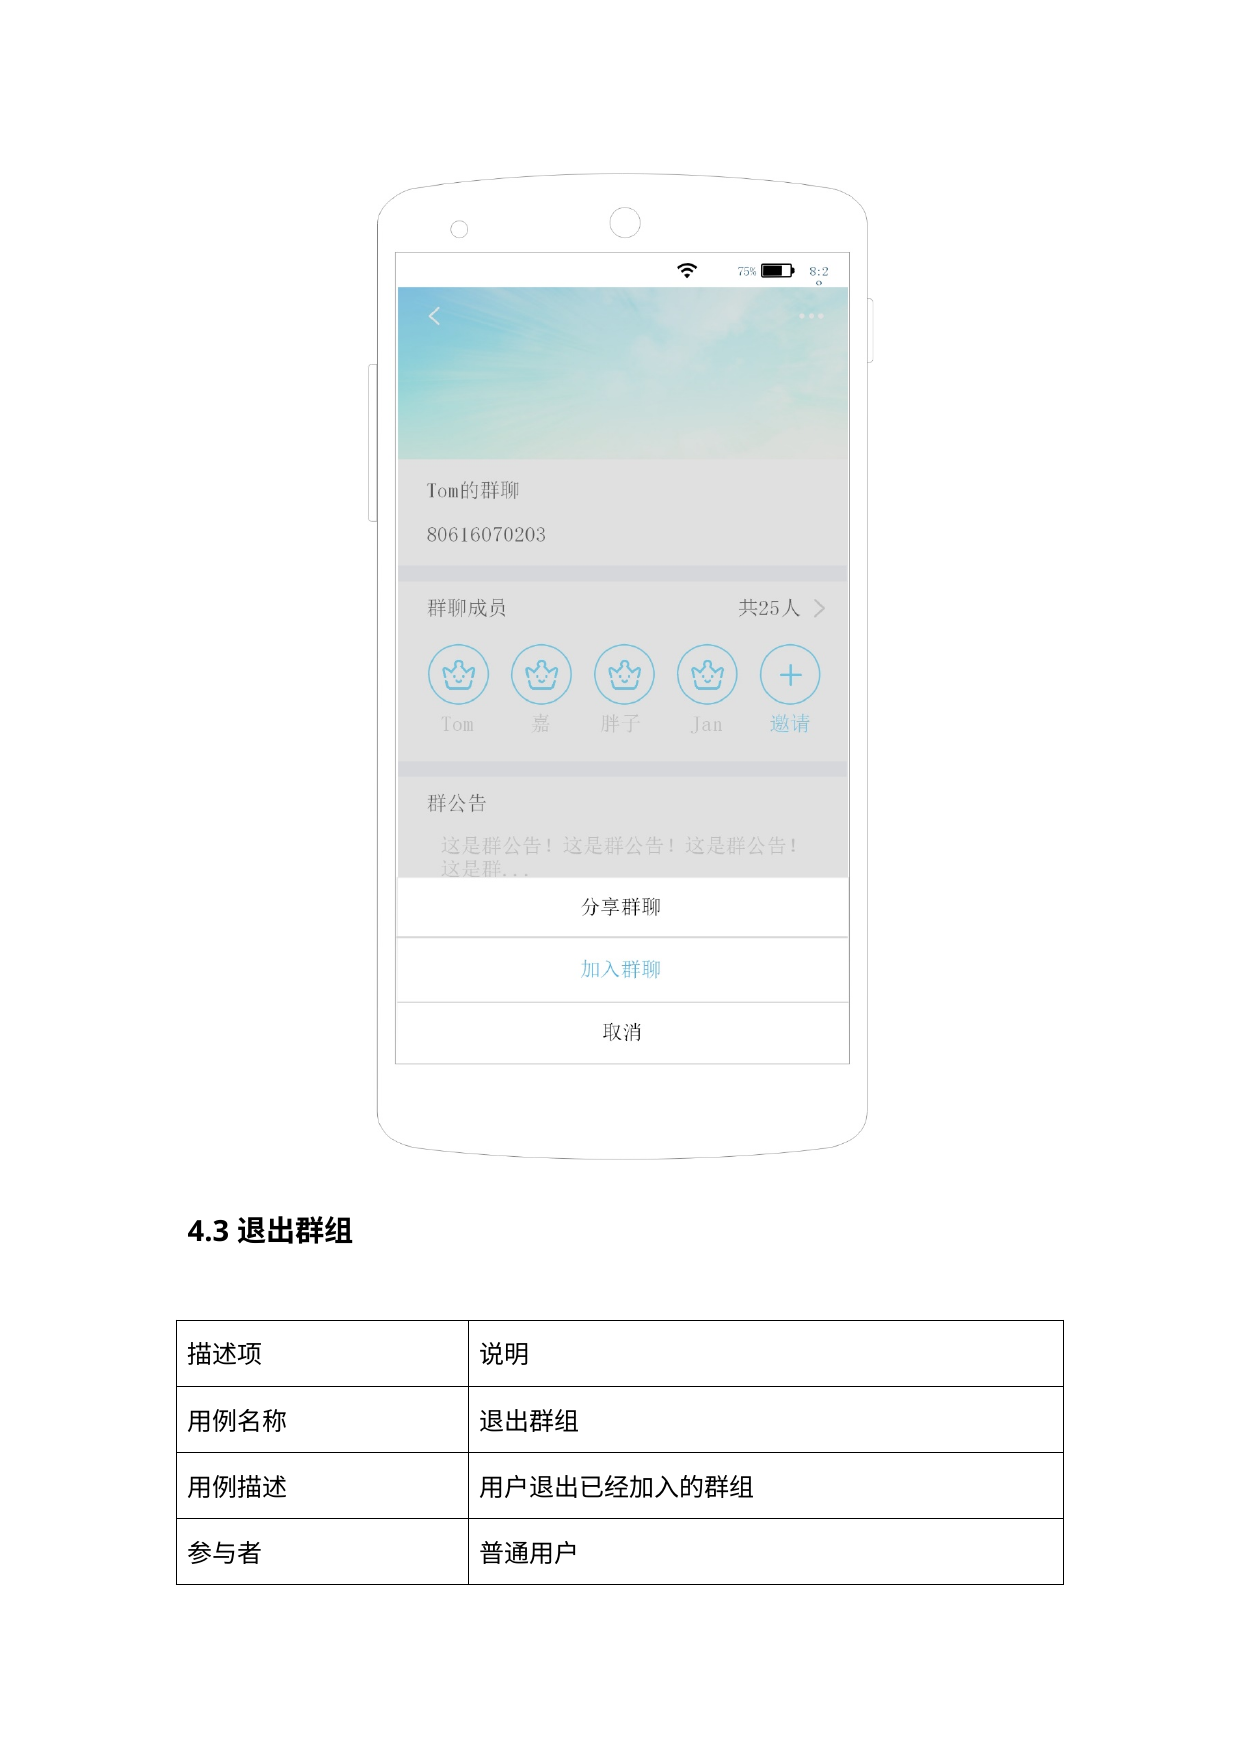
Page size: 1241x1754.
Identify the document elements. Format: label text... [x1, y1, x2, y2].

table_header 描述项 [177, 1321, 468, 1386]
subtitle 4.3 退出群组 [187, 1197, 1053, 1262]
table_cell 用例描述 [177, 1453, 468, 1518]
table_cell 用例名称 [177, 1387, 468, 1452]
table_cell 退出群组 [469, 1387, 1063, 1452]
picture [366, 172, 874, 1160]
table_cell 用户退出已经加入的群组 [469, 1453, 1063, 1518]
table_header 说明 [469, 1321, 1063, 1386]
table_cell 普通用户 [469, 1519, 1063, 1584]
table_cell 参与者 [177, 1519, 468, 1584]
